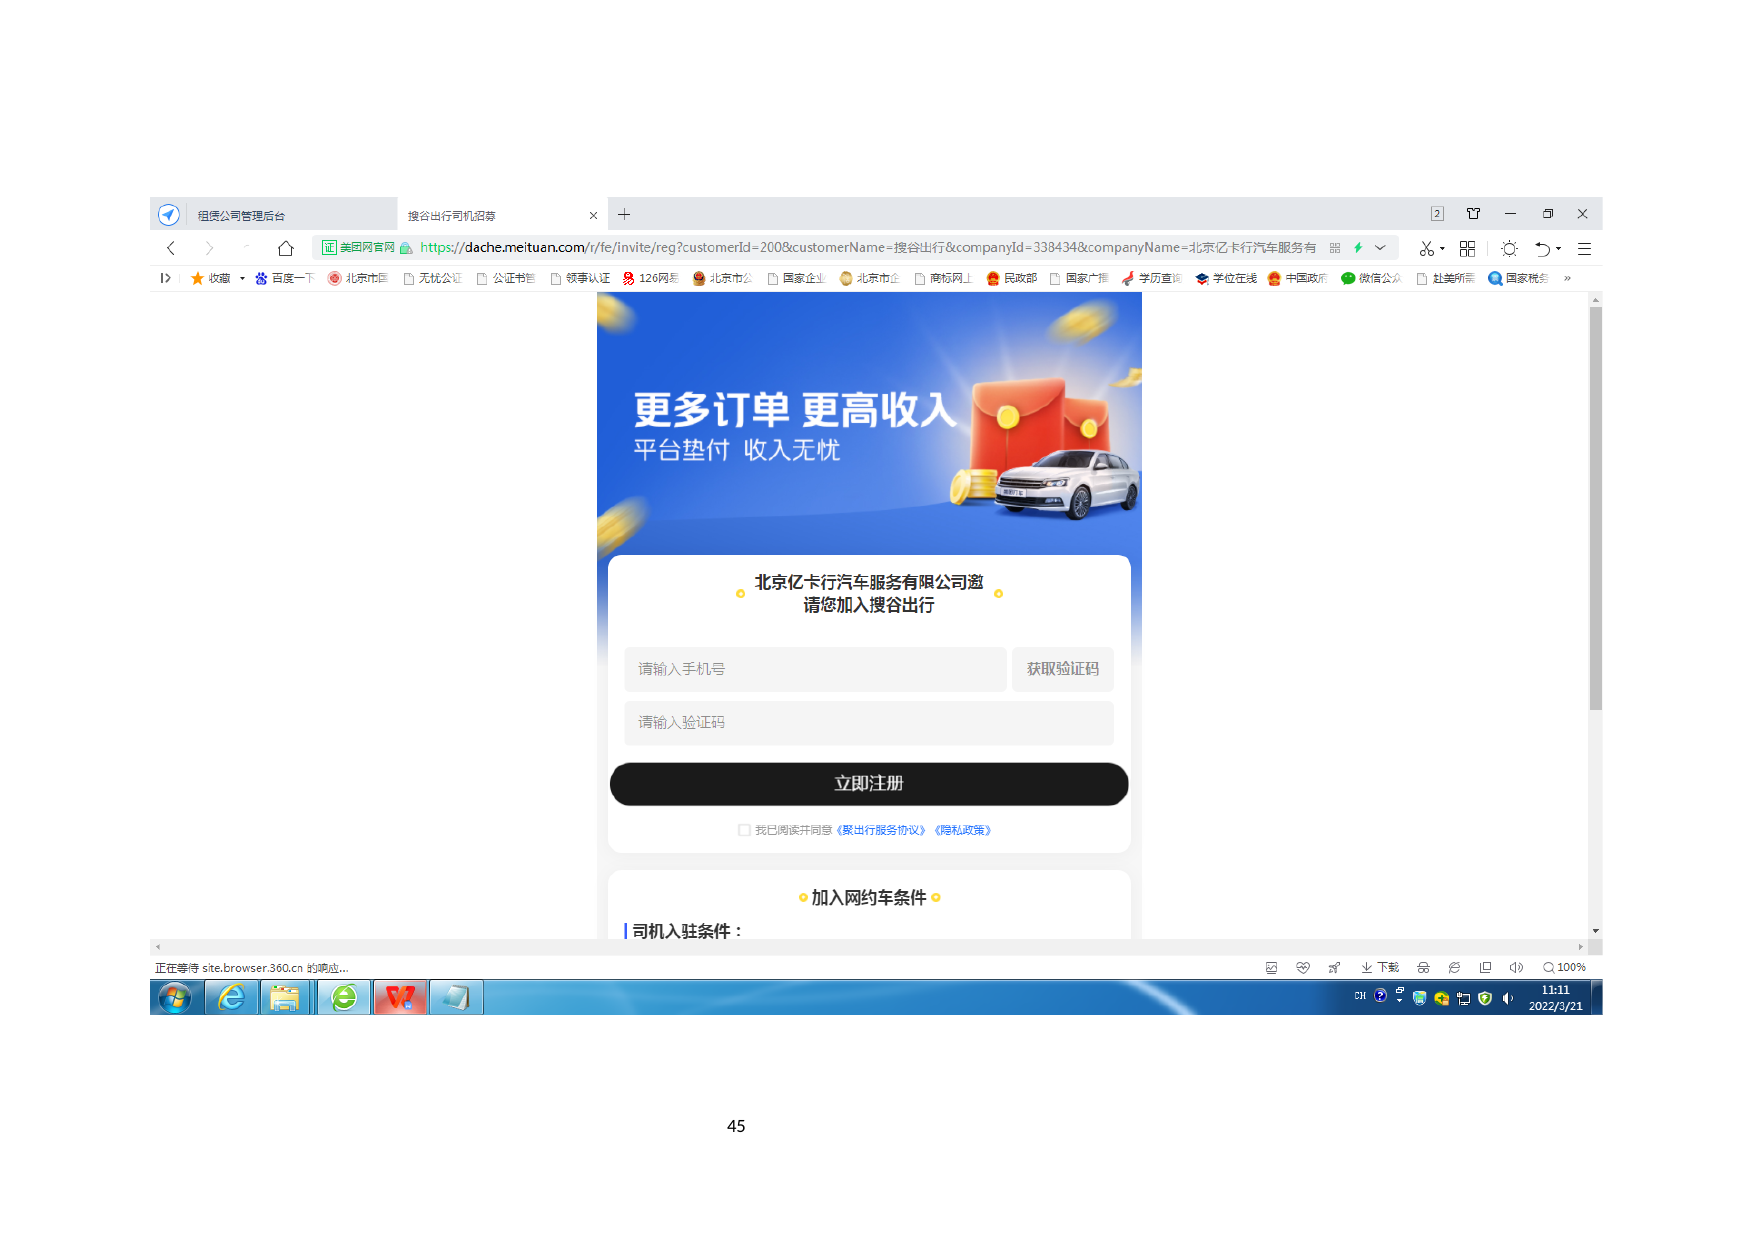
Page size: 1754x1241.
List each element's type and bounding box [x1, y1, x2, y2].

picture [150, 197, 1603, 1015]
